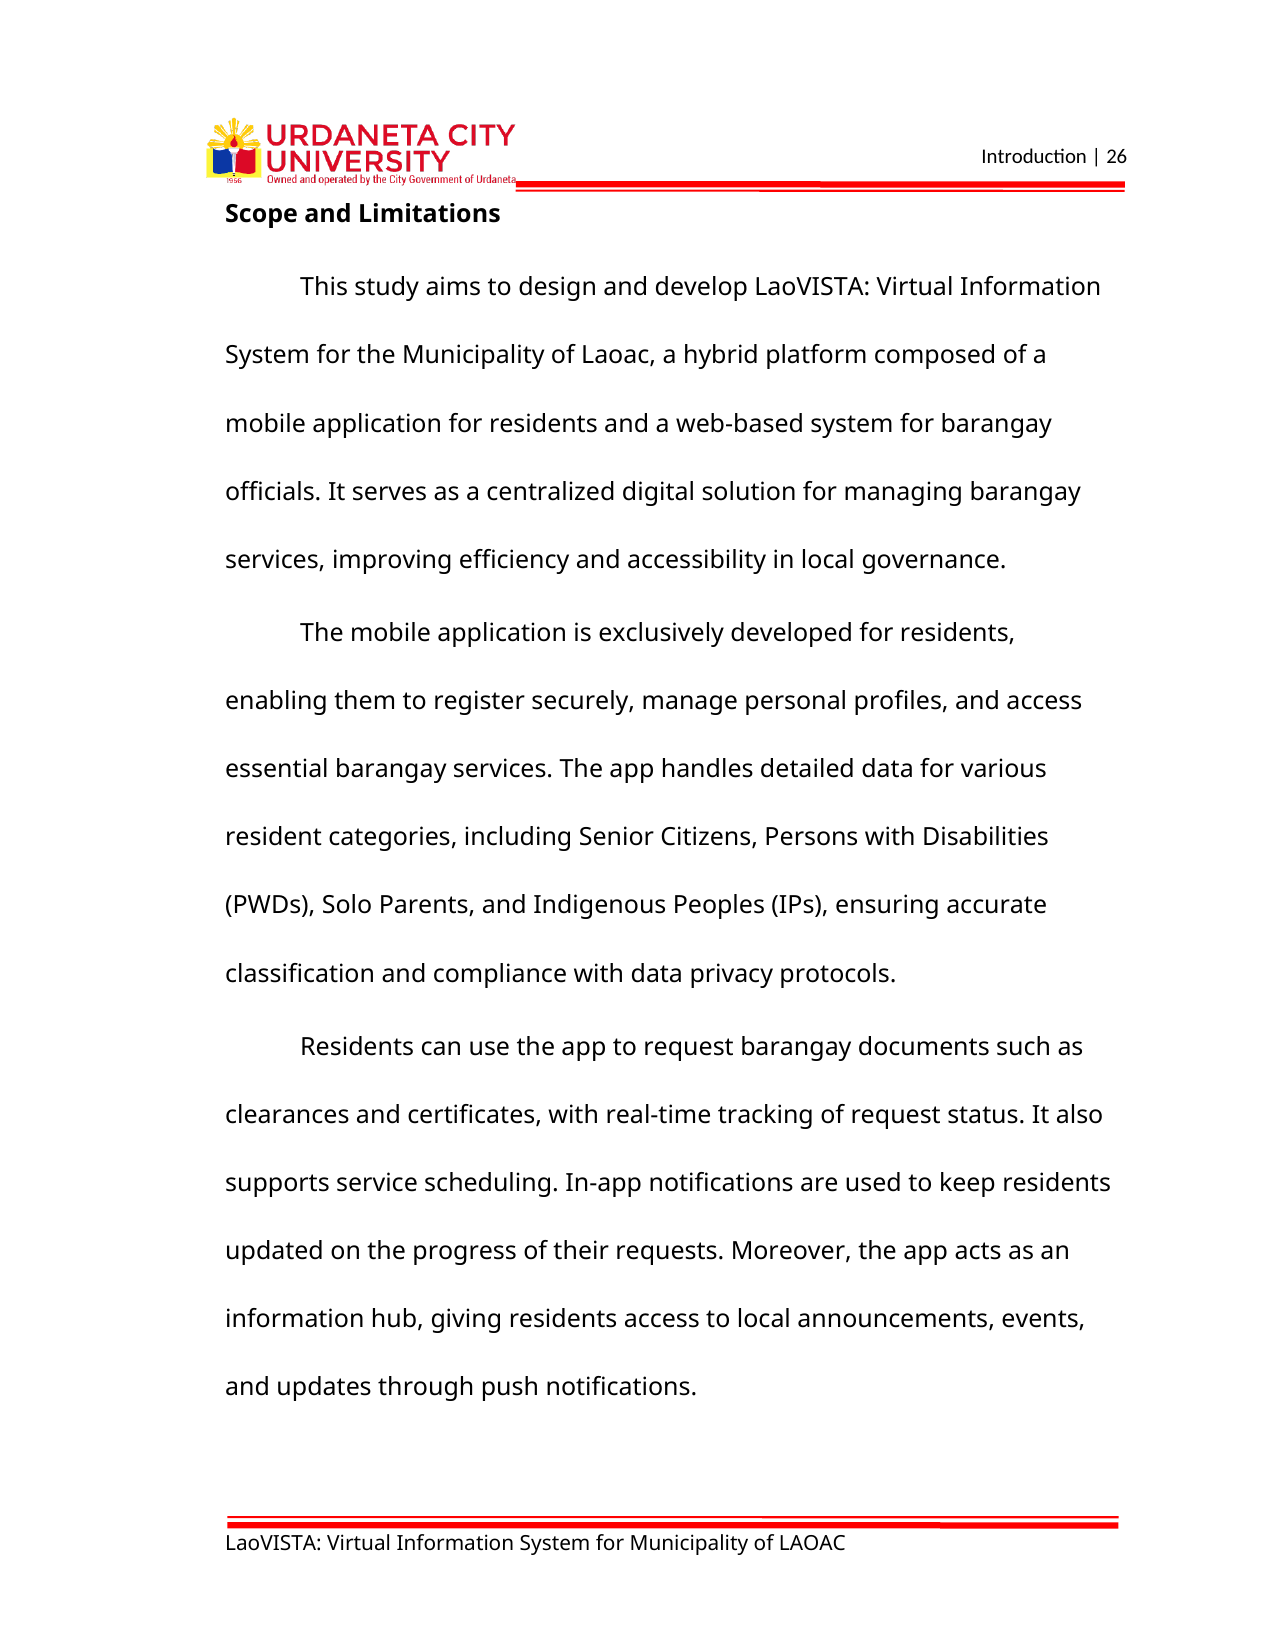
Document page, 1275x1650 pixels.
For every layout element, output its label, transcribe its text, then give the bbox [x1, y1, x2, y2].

text This study aims to design and develop LaoVISTA: Virtual Information System for the Municipality of Laoac, a hybrid platform composed of a mobile application for residents and a web-based system for barangay officials. It serves as a centralized digital solution for managing barangay services, improving efficiency and accessibility in local governance. [225, 269, 1125, 576]
text Residents can use the app to request barangay documents such as clearances and certificates, with real-time tracking of request status. It also supports service scheduling. In-app notifications are used to keep residents updated on the progress of their requests. Moreover, the app acts as an information hub, giving residents access to local announcements, events, and updates through push notifications. [225, 1028, 1125, 1403]
text Scope and Limitations [225, 196, 1125, 230]
picture [206, 117, 516, 186]
text The mobile application is exclusively developed for residents, enabling them to register securely, manage personal profiles, and access essential barangay services. The app handles detailed data for various resident categories, including Senior Citizens, Persons with Disabilities (PWDs), Solo Parents, and Indigenous Peoples (IPs), ensuring accurate classification and compliance with data privacy protocols. [225, 614, 1125, 989]
